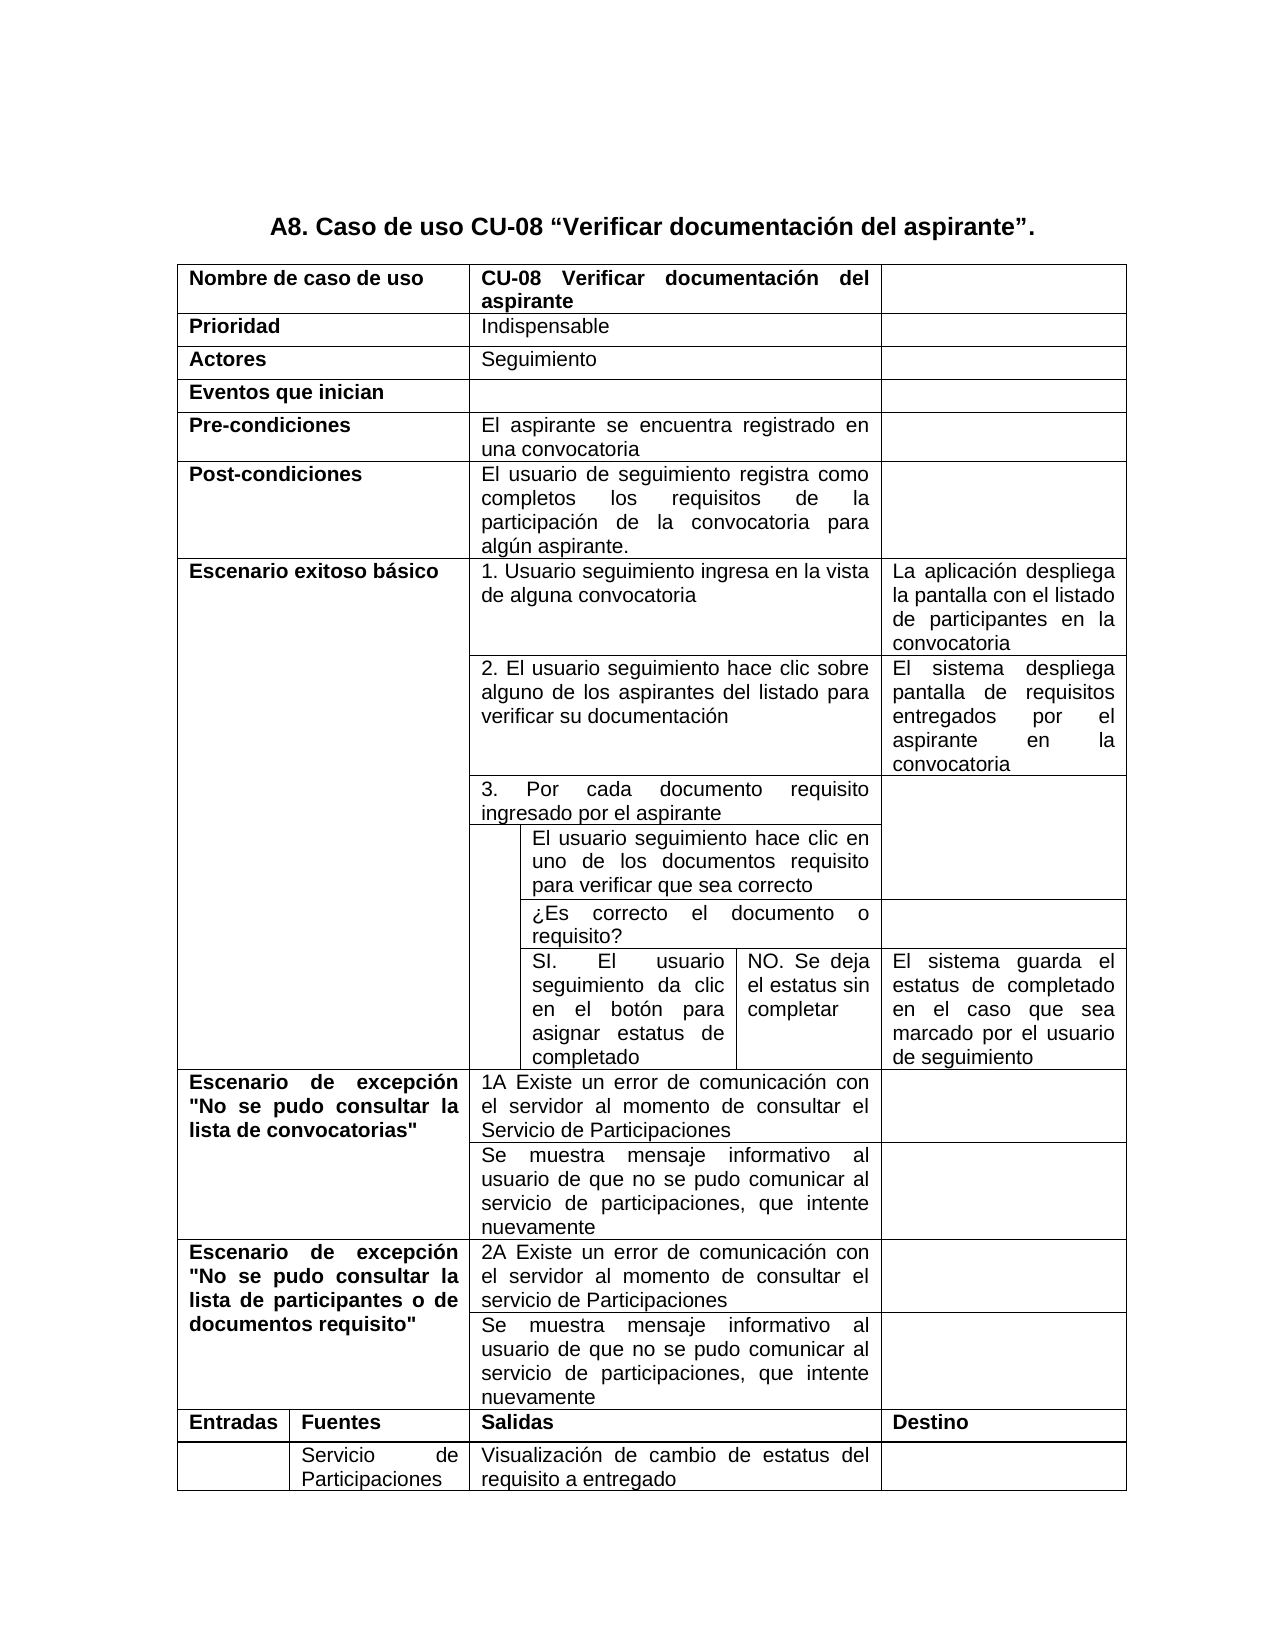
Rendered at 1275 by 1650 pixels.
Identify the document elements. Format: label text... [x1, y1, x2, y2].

table_cell Entradas [178, 1410, 289, 1441]
table_cell [882, 314, 1126, 346]
table_cell El aspirante se encuentra registrado en una convocatoria [470, 413, 881, 461]
table_cell NO. Se deja el estatus sin completar [737, 949, 881, 1069]
table_cell Escenario de excepción "No se pudo consultar la lista de convocatorias" [178, 1070, 469, 1239]
table_cell [882, 413, 1126, 461]
table_cell 2. El usuario seguimiento hace clic sobre alguno de los aspirantes del listado para verificar su documentación [470, 656, 881, 775]
table_cell 1A Existe un error de comunicación con el servidor al momento de consultar el Servicio de Participaciones [470, 1070, 881, 1142]
table_cell El usuario seguimiento hace clic en uno de los documentos requisito para verificar que sea correcto [521, 825, 881, 899]
table_cell [882, 380, 1126, 412]
table_cell [882, 1070, 1126, 1142]
table_cell Prioridad [178, 314, 469, 346]
table_cell [882, 1240, 1126, 1312]
table_cell [882, 347, 1126, 379]
table_cell ¿Es correcto el documento o requisito? [521, 900, 881, 948]
table_cell Destino [882, 1410, 1126, 1441]
table_cell [470, 825, 520, 1069]
table_header Nombre de caso de uso [178, 265, 469, 313]
table_cell Escenario de excepción "No se pudo consultar la lista de participantes o de documentos requisito" [178, 1240, 469, 1409]
table_cell Fuentes [290, 1410, 469, 1441]
table_cell Se muestra mensaje informativo al usuario de que no se pudo comunicar al servicio de participaciones, que intente nuevamente [470, 1143, 881, 1239]
table_cell Servicio de Participaciones [290, 1443, 469, 1490]
table_cell 1. Usuario seguimiento ingresa en la vista de alguna convocatoria [470, 559, 881, 654]
table_header CU-08 Verificar documentación del aspirante [470, 265, 881, 313]
table_cell [882, 1313, 1126, 1409]
table_cell Pre-condiciones [178, 413, 469, 461]
table_cell 3. Por cada documento requisito ingresado por el aspirante [470, 776, 881, 824]
table_cell El sistema despliega pantalla de requisitos entregados por el aspirante en la convocatoria [882, 656, 1126, 775]
table_cell Actores [178, 347, 469, 379]
table_cell La aplicación despliega la pantalla con el listado de participantes en la convocatoria [882, 559, 1126, 654]
table_cell 2A Existe un error de comunicación con el servidor al momento de consultar el servicio de Participaciones [470, 1240, 881, 1312]
table_cell [882, 776, 1126, 899]
table_cell Seguimiento [470, 347, 881, 379]
table_cell Eventos que inician [178, 380, 469, 412]
table_cell Se muestra mensaje informativo al usuario de que no se pudo comunicar al servicio de participaciones, que intente nuevamente [470, 1313, 881, 1409]
table_cell Indispensable [470, 314, 881, 346]
table_cell SI. El usuario seguimiento da clic en el botón para asignar estatus de completado [521, 949, 736, 1069]
table_header [882, 265, 1126, 313]
table_cell Visualización de cambio de estatus del requisito a entregado [470, 1443, 881, 1490]
table_cell Post-condiciones [178, 462, 469, 558]
table_cell El usuario de seguimiento registra como completos los requisitos de la participación de la convocatoria para algún aspirante. [470, 462, 881, 558]
table_cell [882, 1143, 1126, 1239]
text A8. Caso de uso CU-08 “Verificar documentación del aspirante”. [177, 212, 1127, 240]
table_cell [882, 462, 1126, 558]
table_cell [470, 380, 881, 412]
table_cell Escenario exitoso básico [178, 559, 469, 1069]
table_cell [882, 1443, 1126, 1490]
table_cell [882, 900, 1126, 948]
table_cell Salidas [470, 1410, 881, 1441]
table_cell [178, 1443, 289, 1490]
table_cell El sistema guarda el estatus de completado en el caso que sea marcado por el usuario de seguimiento [882, 949, 1126, 1069]
